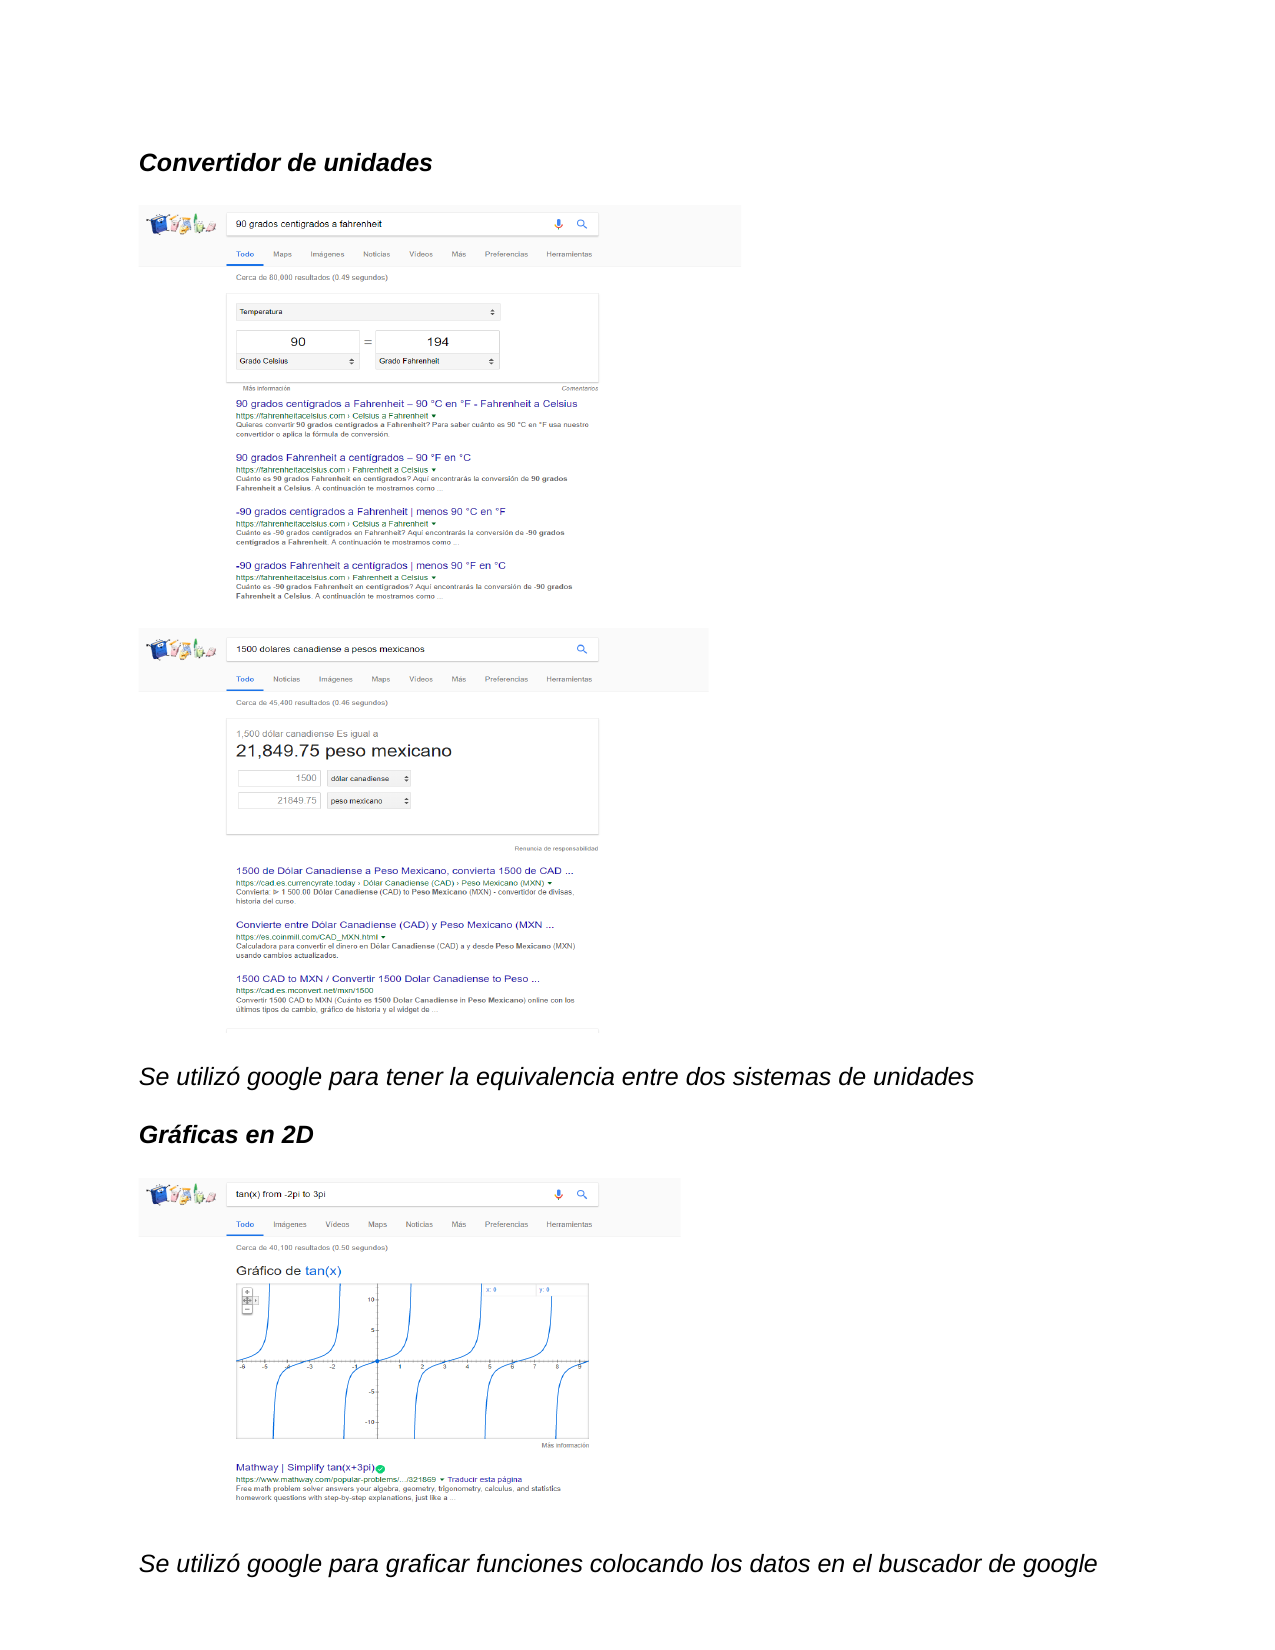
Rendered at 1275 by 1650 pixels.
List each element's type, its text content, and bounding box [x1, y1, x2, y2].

picture [138, 1178, 681, 1520]
text Convertidor de unidades [139, 148, 1128, 176]
picture [138, 628, 709, 1033]
text Se utilizó google para graficar funciones colocando los datos en el buscador de google [139, 1549, 1128, 1578]
text Se utilizó google para tener la equivalencia entre dos sistemas de unidades [139, 1062, 1128, 1091]
text Gráficas en 2D [139, 1120, 1128, 1149]
picture [138, 205, 742, 600]
